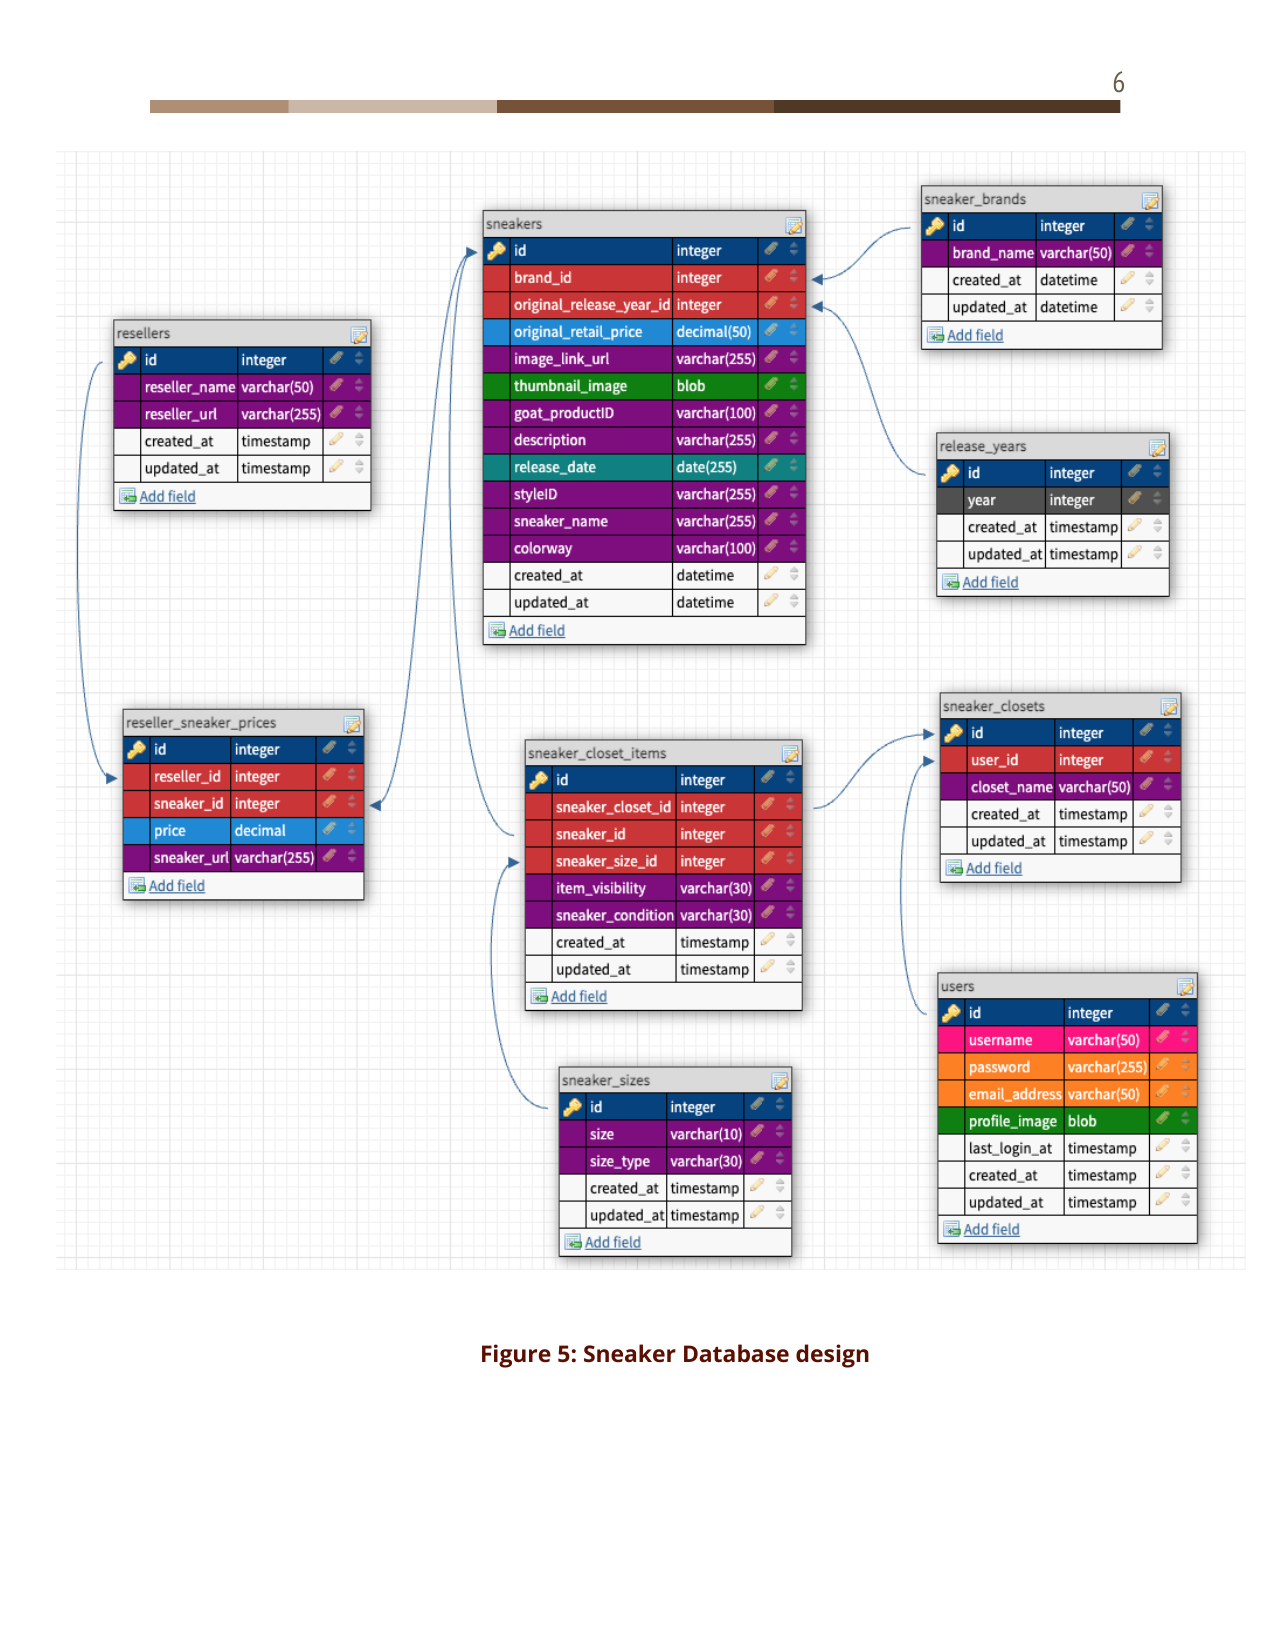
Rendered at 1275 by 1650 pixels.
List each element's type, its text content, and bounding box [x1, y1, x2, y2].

picture [150, 100, 1121, 113]
picture [56, 151, 1246, 1270]
text Figure 5: Sneaker Database design [225, 1338, 1125, 1369]
